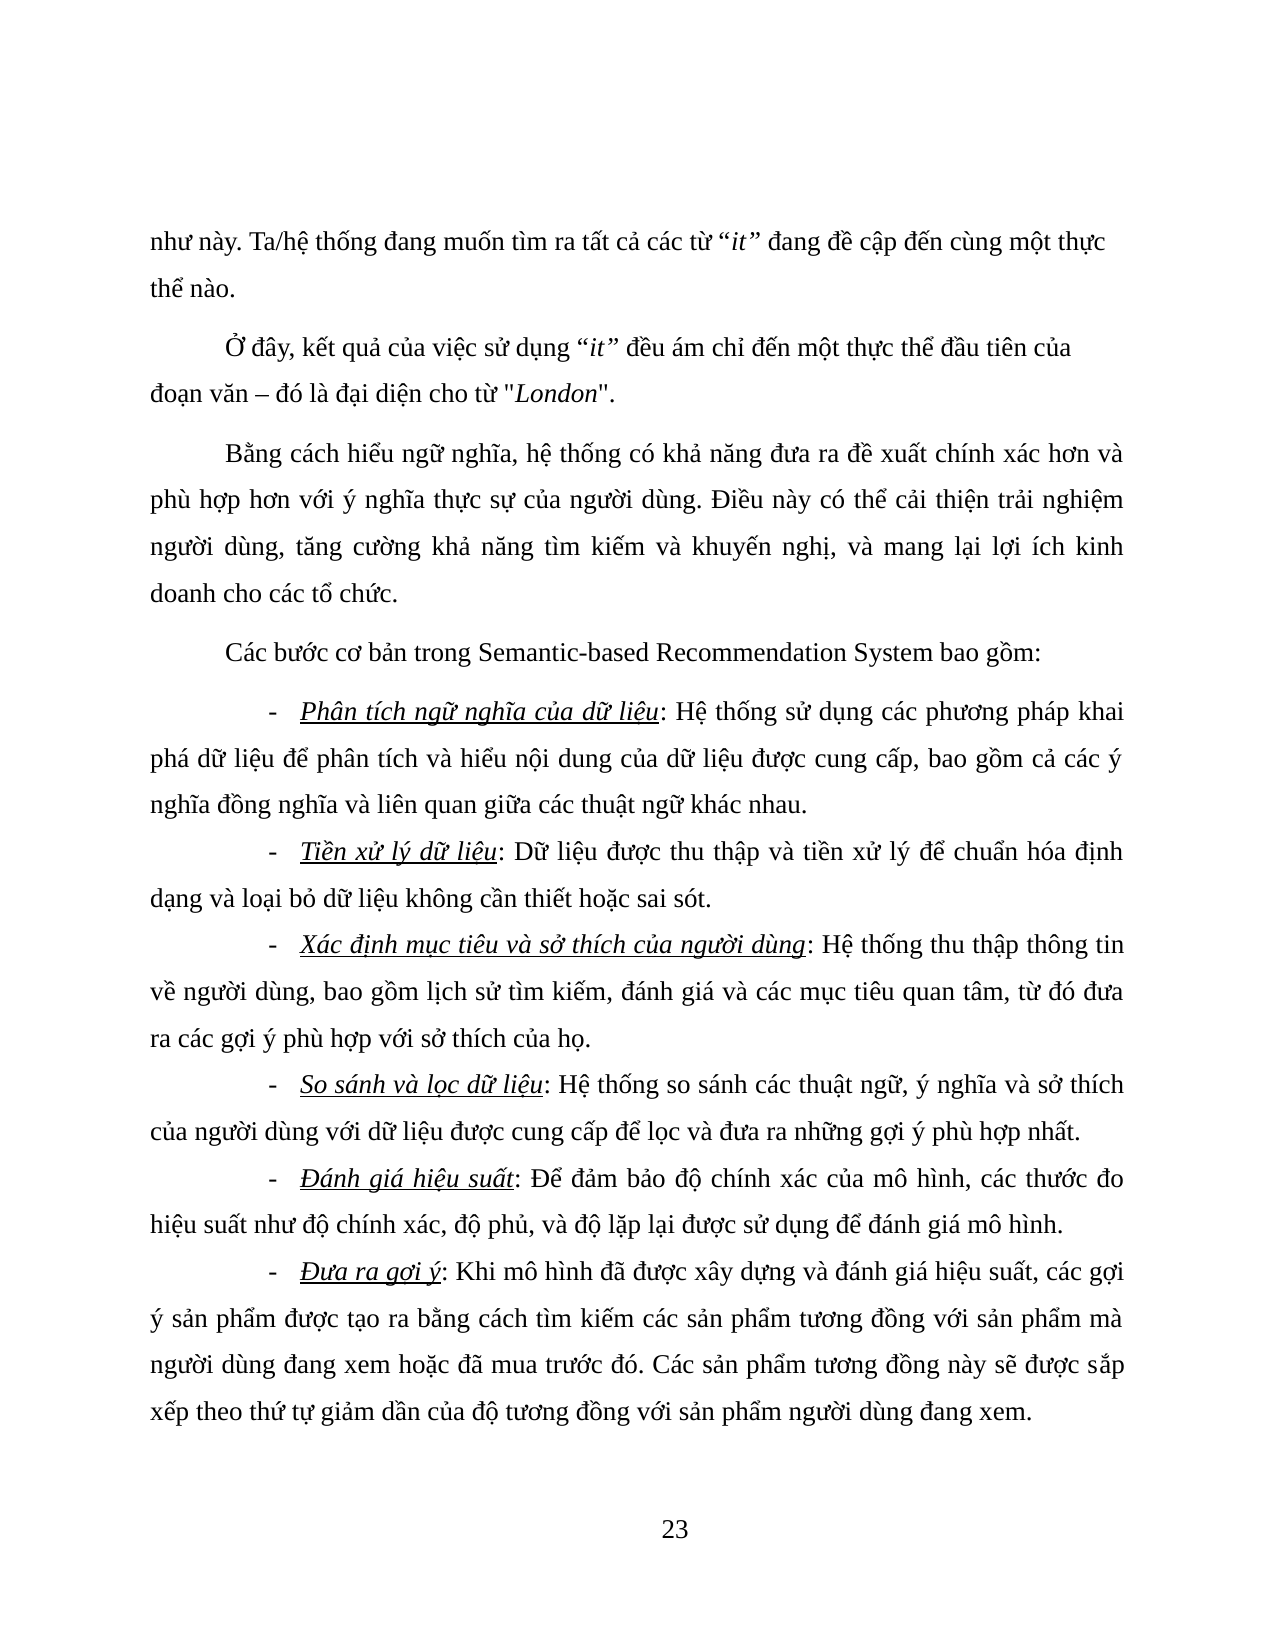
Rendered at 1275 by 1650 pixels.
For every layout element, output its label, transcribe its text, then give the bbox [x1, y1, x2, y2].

text Bằng cách hiểu ngữ nghĩa, hệ thống có khả năng đưa ra đề xuất chính xác hơn và phù hợp hơn với ý nghĩa thực sự của người dùng. Điều này có thể cải thiện trải nghiệm người dùng, tăng cường khả năng tìm kiếm và khuyến nghị, và mang lại lợi ích kinh doanh cho các tổ chức. [150, 437, 1125, 608]
text Các bước cơ bản trong Semantic-based Recommendation System bao gồm: [150, 636, 1125, 667]
list Đưa ra gợi ý: Khi mô hình đã được xây dựng và đánh giá hiệu suất, các gợi ý sản phẩm được tạo ra bằng cách tìm kiếm các sản phẩm tương đồng với sản phẩm mà người dùng đang xem hoặc đã mua trước đó. Các sản phẩm tương đồng này sẽ được sắp xếp theo thứ tự giảm dần của độ tương đồng với sản phẩm người dùng đang xem. [150, 1255, 1125, 1426]
list Đánh giá hiệu suất: Để đảm bảo độ chính xác của mô hình, các thước đo hiệu suất như độ chính xác, độ phủ, và độ lặp lại được sử dụng để đánh giá mô hình. [150, 1162, 1125, 1239]
list So sánh và lọc dữ liệu: Hệ thống so sánh các thuật ngữ, ý nghĩa và sở thích của người dùng với dữ liệu được cung cấp để lọc và đưa ra những gợi ý phù hợp nhất. [150, 1068, 1125, 1146]
text Ở đây, kết quả của việc sử dụng “it” đều ám chỉ đến một thực thể đầu tiên của đoạn văn – đó là đại diện cho từ "London". [150, 331, 1125, 409]
list Xác định mục tiêu và sở thích của người dùng: Hệ thống thu thập thông tin về người dùng, bao gồm lịch sử tìm kiếm, đánh giá và các mục tiêu quan tâm, từ đó đưa ra các gợi ý phù hợp với sở thích của họ. [150, 928, 1125, 1053]
list Phân tích ngữ nghĩa của dữ liệu: Hệ thống sử dụng các phương pháp khai phá dữ liệu để phân tích và hiểu nội dung của dữ liệu được cung cấp, bao gồm cả các ý nghĩa đồng nghĩa và liên quan giữa các thuật ngữ khác nhau. [150, 695, 1125, 819]
list Tiền xử lý dữ liệu: Dữ liệu được thu thập và tiền xử lý để chuẩn hóa định dạng và loại bỏ dữ liệu không cần thiết hoặc sai sót. [150, 835, 1125, 913]
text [150, 225, 1125, 303]
